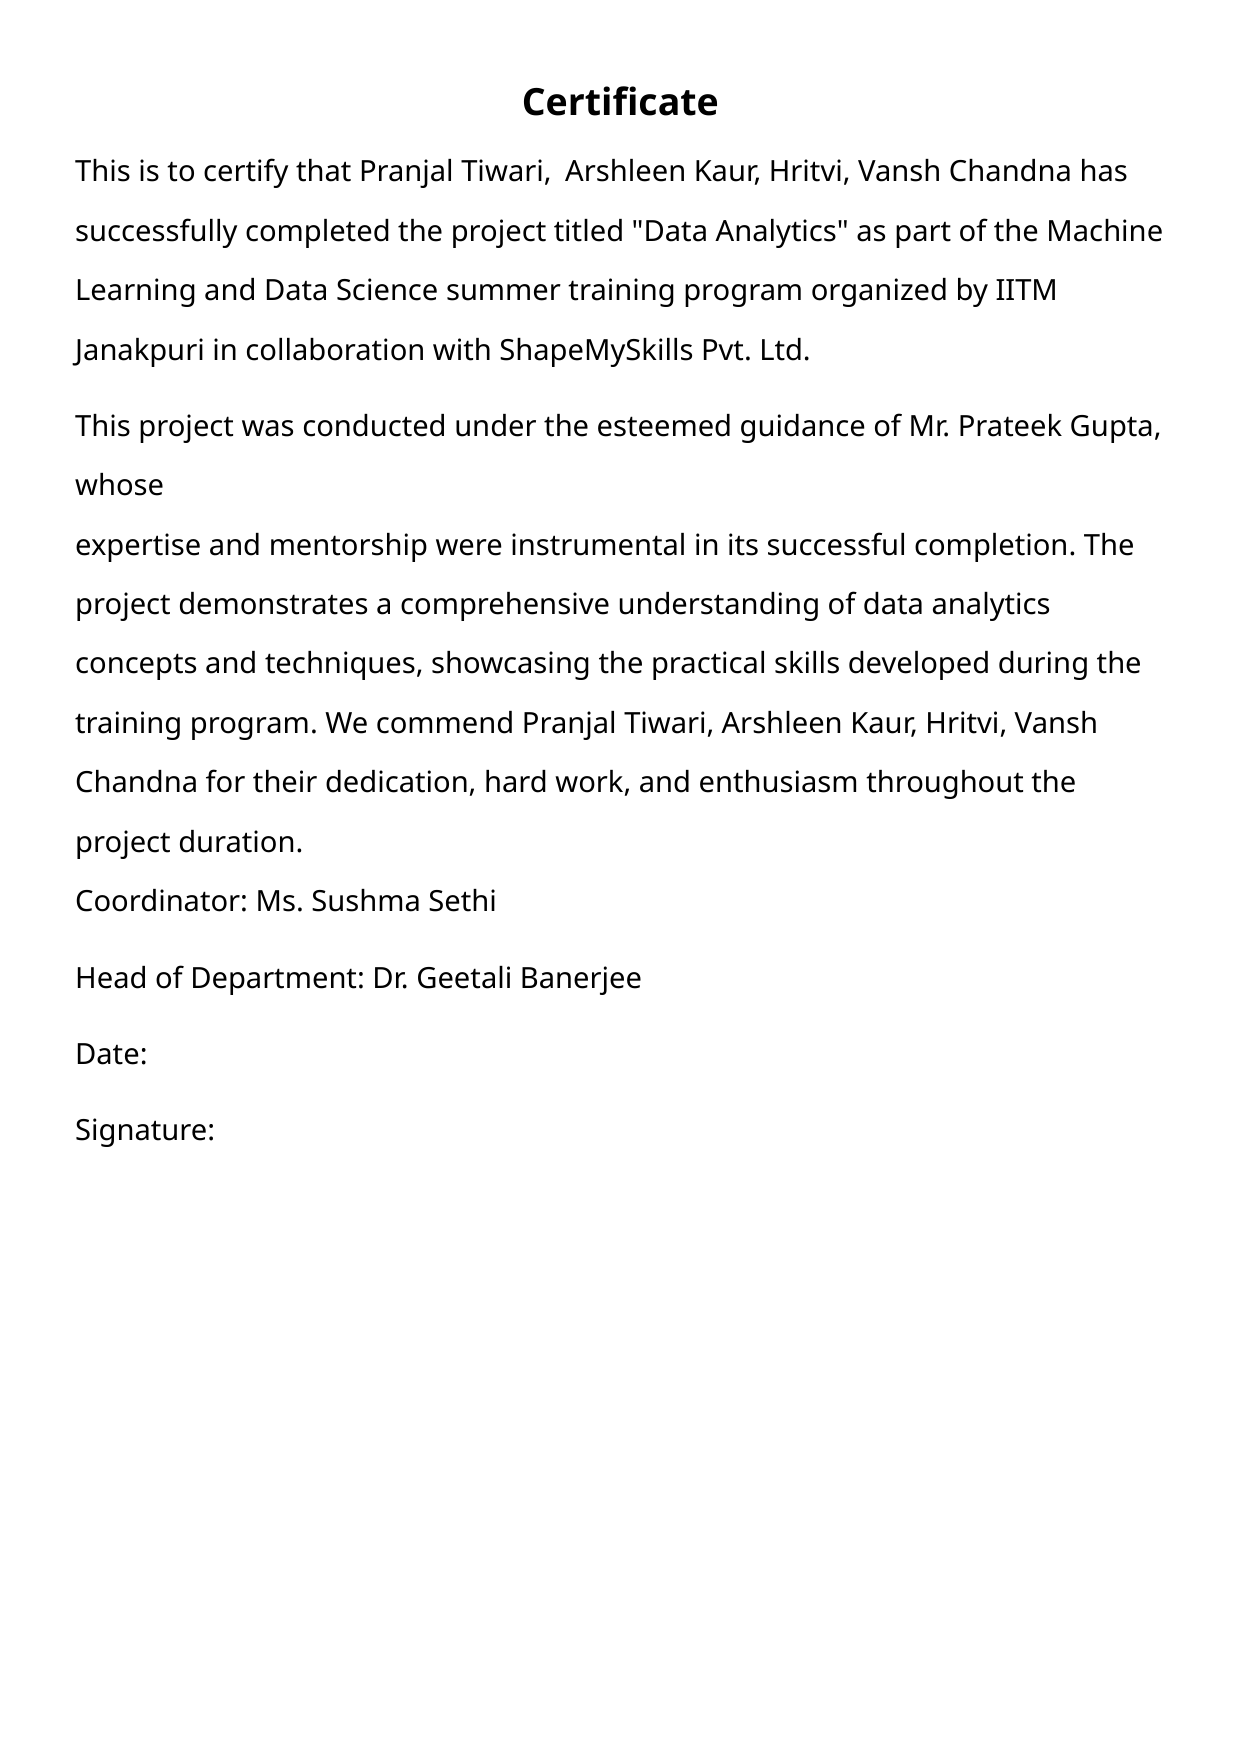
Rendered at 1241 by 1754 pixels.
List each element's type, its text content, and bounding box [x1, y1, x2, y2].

text expertise and mentorship were instrumental in its successful completion. The project demonstrates a comprehensive understanding of data analytics concepts and techniques, showcasing the practical skills developed during the training program. We commend Pranjal Tiwari, Arshleen Kaur, Hritvi, Vansh Chandna for their dedication, hard work, and enthusiasm throughout the project duration. [75, 524, 1165, 861]
text Signature: [75, 1109, 1165, 1149]
text Certificate [75, 75, 1165, 126]
text This is to certify that Pranjal Tiwari, Arshleen Kaur, Hritvi, Vansh Chandna has successfully completed the project titled "Data Analytics" as part of the Machine Learning and Data Science summer training program organized by IITM Janakpuri in collaboration with ShapeMySkills Pvt. Ltd. [75, 150, 1165, 368]
text This project was conducted under the esteemed guidance of Mr. Prateek Gupta, whose [75, 405, 1165, 504]
text Head of Department: Dr. Geetali Banerjee [75, 957, 1165, 997]
text Date: [75, 1033, 1165, 1073]
text Coordinator: Ms. Sushma Sethi [75, 881, 1165, 920]
